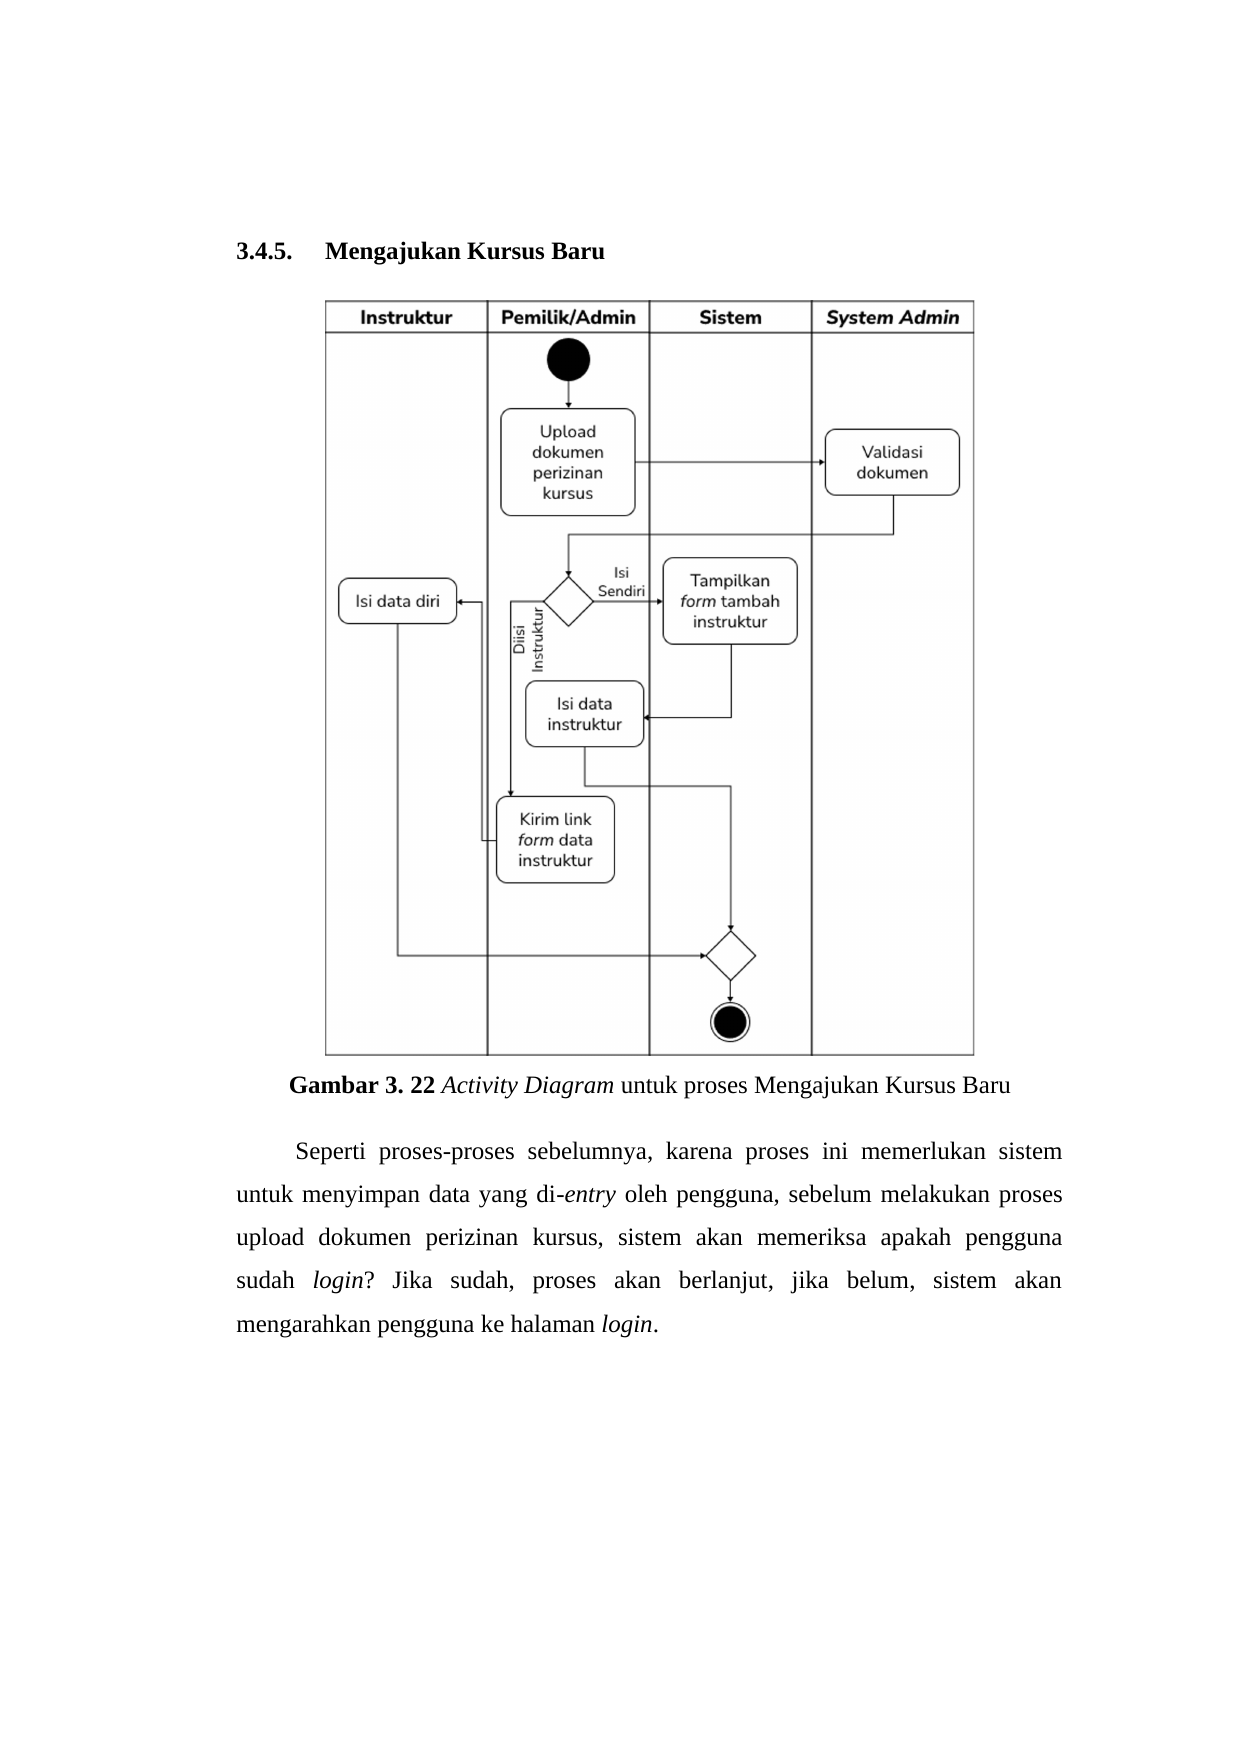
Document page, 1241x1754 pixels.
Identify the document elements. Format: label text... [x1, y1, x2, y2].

text Gambar 3. 22 Activity Diagram untuk proses Mengajukan Kursus Baru [236, 1070, 1063, 1099]
subtitle Mengajukan Kursus Baru [236, 236, 1063, 265]
text Seperti proses-proses sebelumnya, karena proses ini memerlukan sistem untuk menyimpan data yang di-entry oleh pengguna, sebelum melakukan proses upload dokumen perizinan kursus, sistem akan memeriksa apakah pengguna sudah login? Jika sudah, proses akan berlanjut, jika belum, sistem akan mengarahkan pengguna ke halaman login. [236, 1136, 1063, 1337]
picture [325, 300, 975, 1056]
